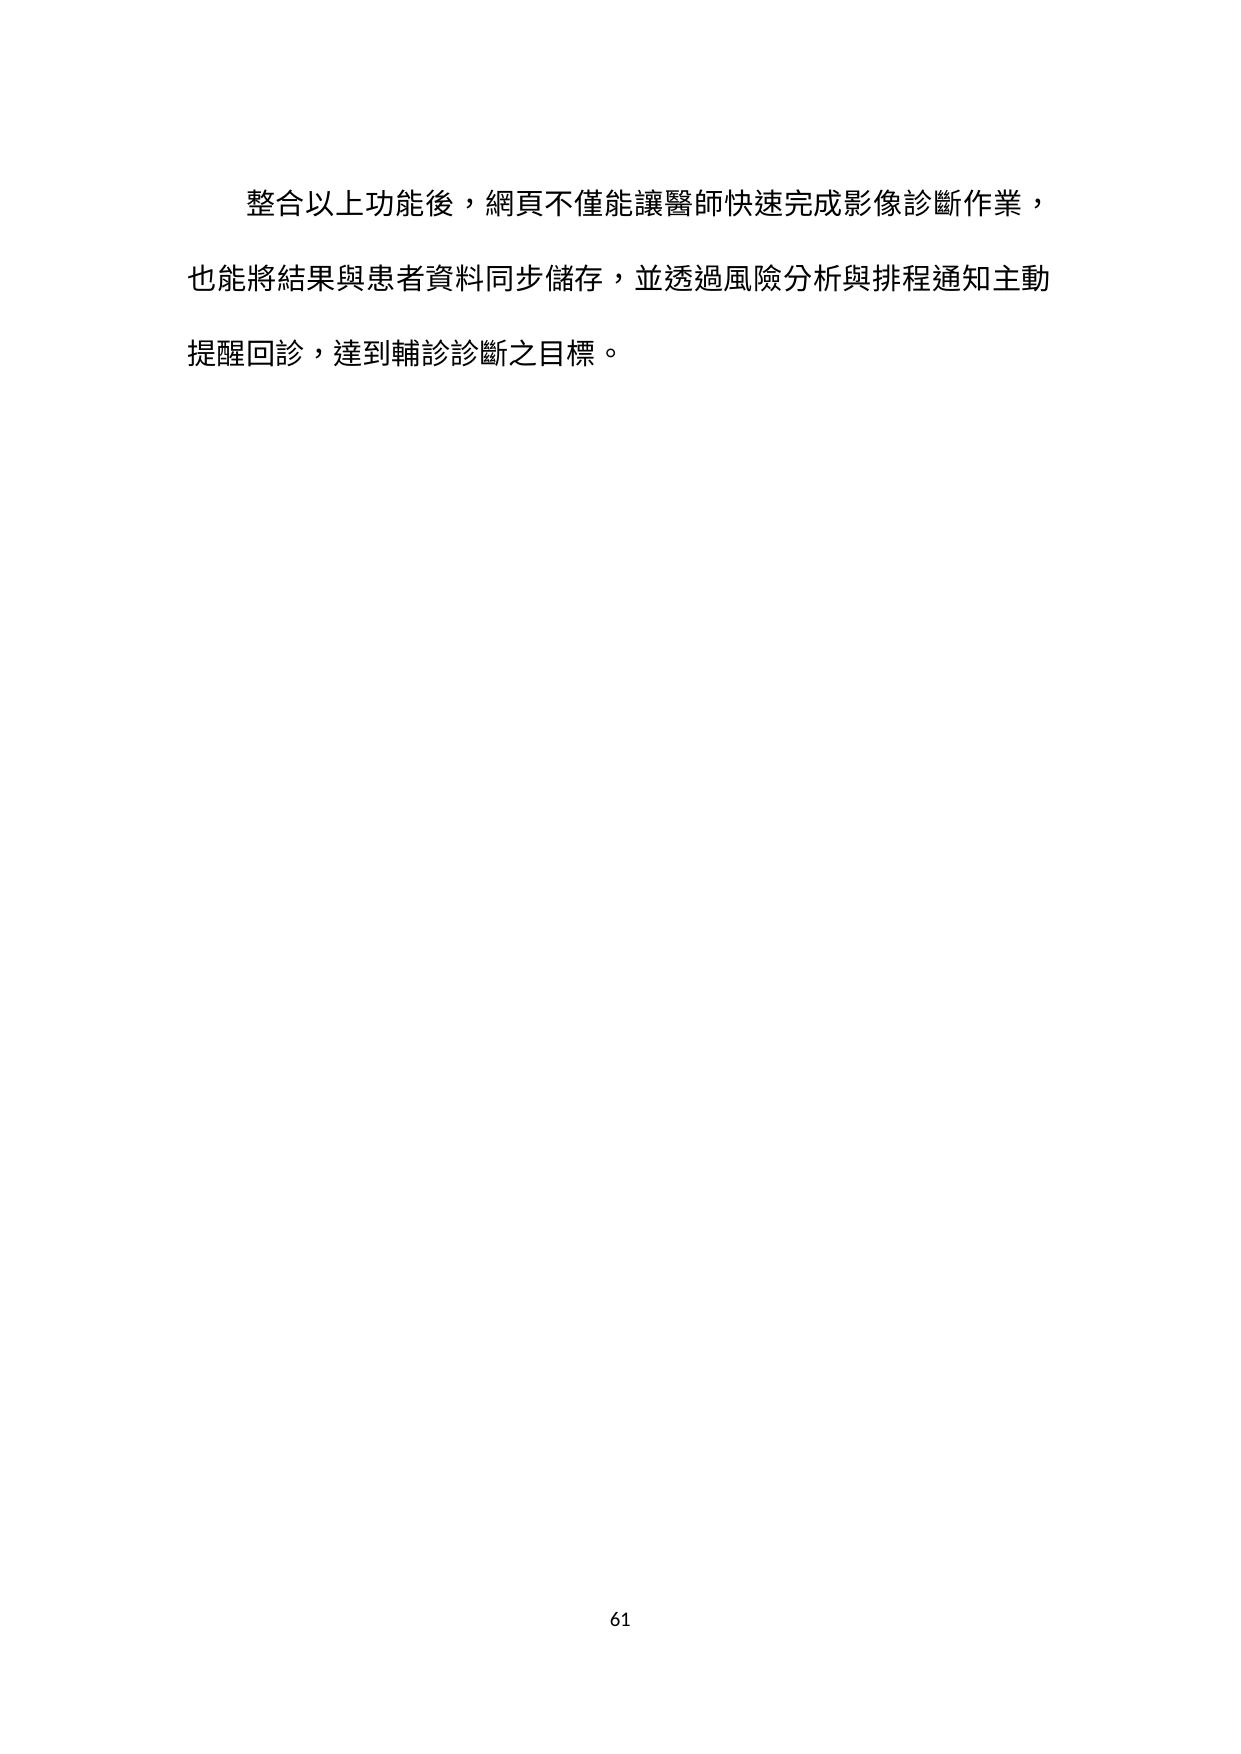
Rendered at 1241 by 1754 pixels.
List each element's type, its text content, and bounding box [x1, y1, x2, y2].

text 整合以上功能後，網頁不僅能讓醫師快速完成影像診斷作業，也能將結果與患者資料同步儲存，並透過風險分析與排程通知主動提醒回診，達到輔診診斷之目標。 [187, 164, 1053, 389]
